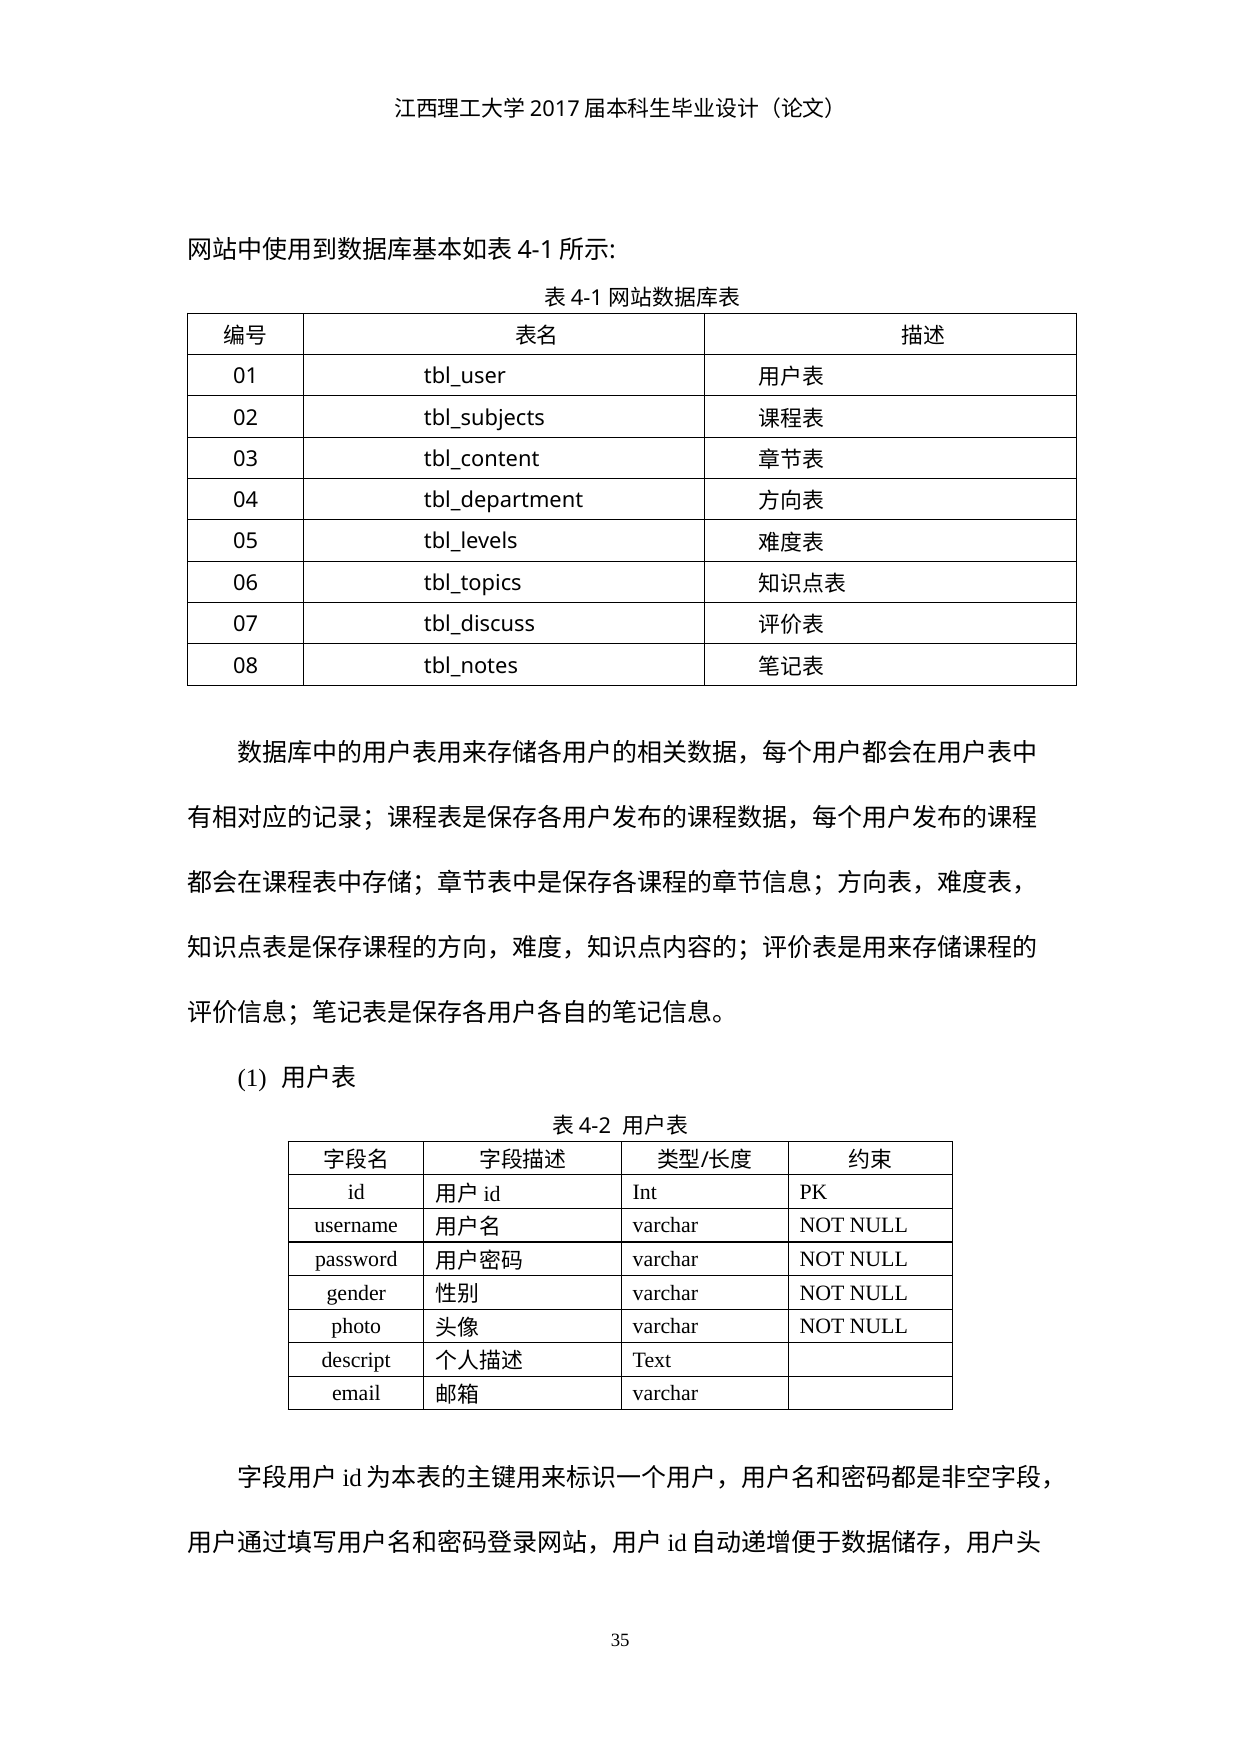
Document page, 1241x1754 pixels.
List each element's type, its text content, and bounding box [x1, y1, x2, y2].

table_cell NOT NULL [789, 1310, 952, 1342]
table_cell NOT NULL [789, 1243, 952, 1275]
table_cell 课程表 [705, 396, 1076, 437]
table_cell 01 [188, 355, 303, 395]
table_header 字段描述 [424, 1142, 621, 1174]
table_cell tbl_subjects [304, 396, 704, 437]
table_cell 08 [188, 644, 303, 685]
table_cell 02 [188, 396, 303, 437]
text 网站中使用到数据库基本如表4-1所示: [187, 215, 1053, 280]
table_cell 章节表 [705, 438, 1076, 478]
table_cell 难度表 [705, 520, 1076, 561]
table_cell 知识点表 [705, 562, 1076, 602]
table_cell 用户id [424, 1175, 621, 1208]
table_header 约束 [789, 1142, 952, 1174]
table_cell Text [622, 1343, 788, 1376]
table_cell tbl_content [304, 438, 704, 478]
table_header 表名 [304, 314, 704, 354]
table_cell Int [622, 1175, 788, 1208]
table_cell 头像 [424, 1310, 621, 1342]
table_cell tbl_notes [304, 644, 704, 685]
table_cell 用户名 [424, 1209, 621, 1241]
table_cell 04 [188, 479, 303, 519]
list 表4-2 用户表 [187, 1108, 1053, 1141]
table_header 编号 [188, 314, 303, 354]
table_cell tbl_department [304, 479, 704, 519]
table_cell photo [289, 1310, 423, 1342]
table_cell NOT NULL [789, 1209, 952, 1241]
table_cell [789, 1377, 952, 1409]
table_cell tbl_discuss [304, 603, 704, 643]
table_cell varchar [622, 1209, 788, 1241]
text 数据库中的用户表用来存储各用户的相关数据，每个用户都会在用户表中有相对应的记录；课程表是保存各用户发布的课程数据，每个用户发布的课程都会在课程表中存储；章节表中是保存各课程的章节信息；方向表，难度表，知识点表是保存课程的方向，难度，知识点内容的；评价表是用来存储课程的评价信息；笔记表是保存各用户各自的笔记信息。 [187, 718, 1053, 1043]
table_cell 性别 [424, 1276, 621, 1308]
table_cell 06 [188, 562, 303, 602]
table_cell varchar [622, 1377, 788, 1409]
table_cell 个人描述 [424, 1343, 621, 1376]
table_cell varchar [622, 1243, 788, 1275]
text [187, 1443, 1053, 1573]
table_cell 05 [188, 520, 303, 561]
table_cell 方向表 [705, 479, 1076, 519]
table_header 描述 [705, 314, 1076, 354]
table_header 字段名 [289, 1142, 423, 1174]
list 用户表 [237, 1043, 1053, 1108]
table_cell 用户表 [705, 355, 1076, 395]
table_cell 笔记表 [705, 644, 1076, 685]
table_cell password [289, 1243, 423, 1275]
table_cell [789, 1343, 952, 1376]
table_cell varchar [622, 1276, 788, 1308]
table_cell username [289, 1209, 423, 1241]
table_cell tbl_user [304, 355, 704, 395]
table_cell 评价表 [705, 603, 1076, 643]
text 表4-1 网站数据库表 [187, 280, 1053, 312]
table_cell NOT NULL [789, 1276, 952, 1308]
table_cell descript [289, 1343, 423, 1376]
table_cell varchar [622, 1310, 788, 1342]
table_cell id [289, 1175, 423, 1208]
table_header 类型/长度 [622, 1142, 788, 1174]
table_cell 邮箱 [424, 1377, 621, 1409]
table_cell tbl_levels [304, 520, 704, 561]
table_cell tbl_topics [304, 562, 704, 602]
table_cell 03 [188, 438, 303, 478]
table_cell 07 [188, 603, 303, 643]
table_cell PK [789, 1175, 952, 1208]
table_cell email [289, 1377, 423, 1409]
table_cell 用户密码 [424, 1243, 621, 1275]
table_cell gender [289, 1276, 423, 1308]
